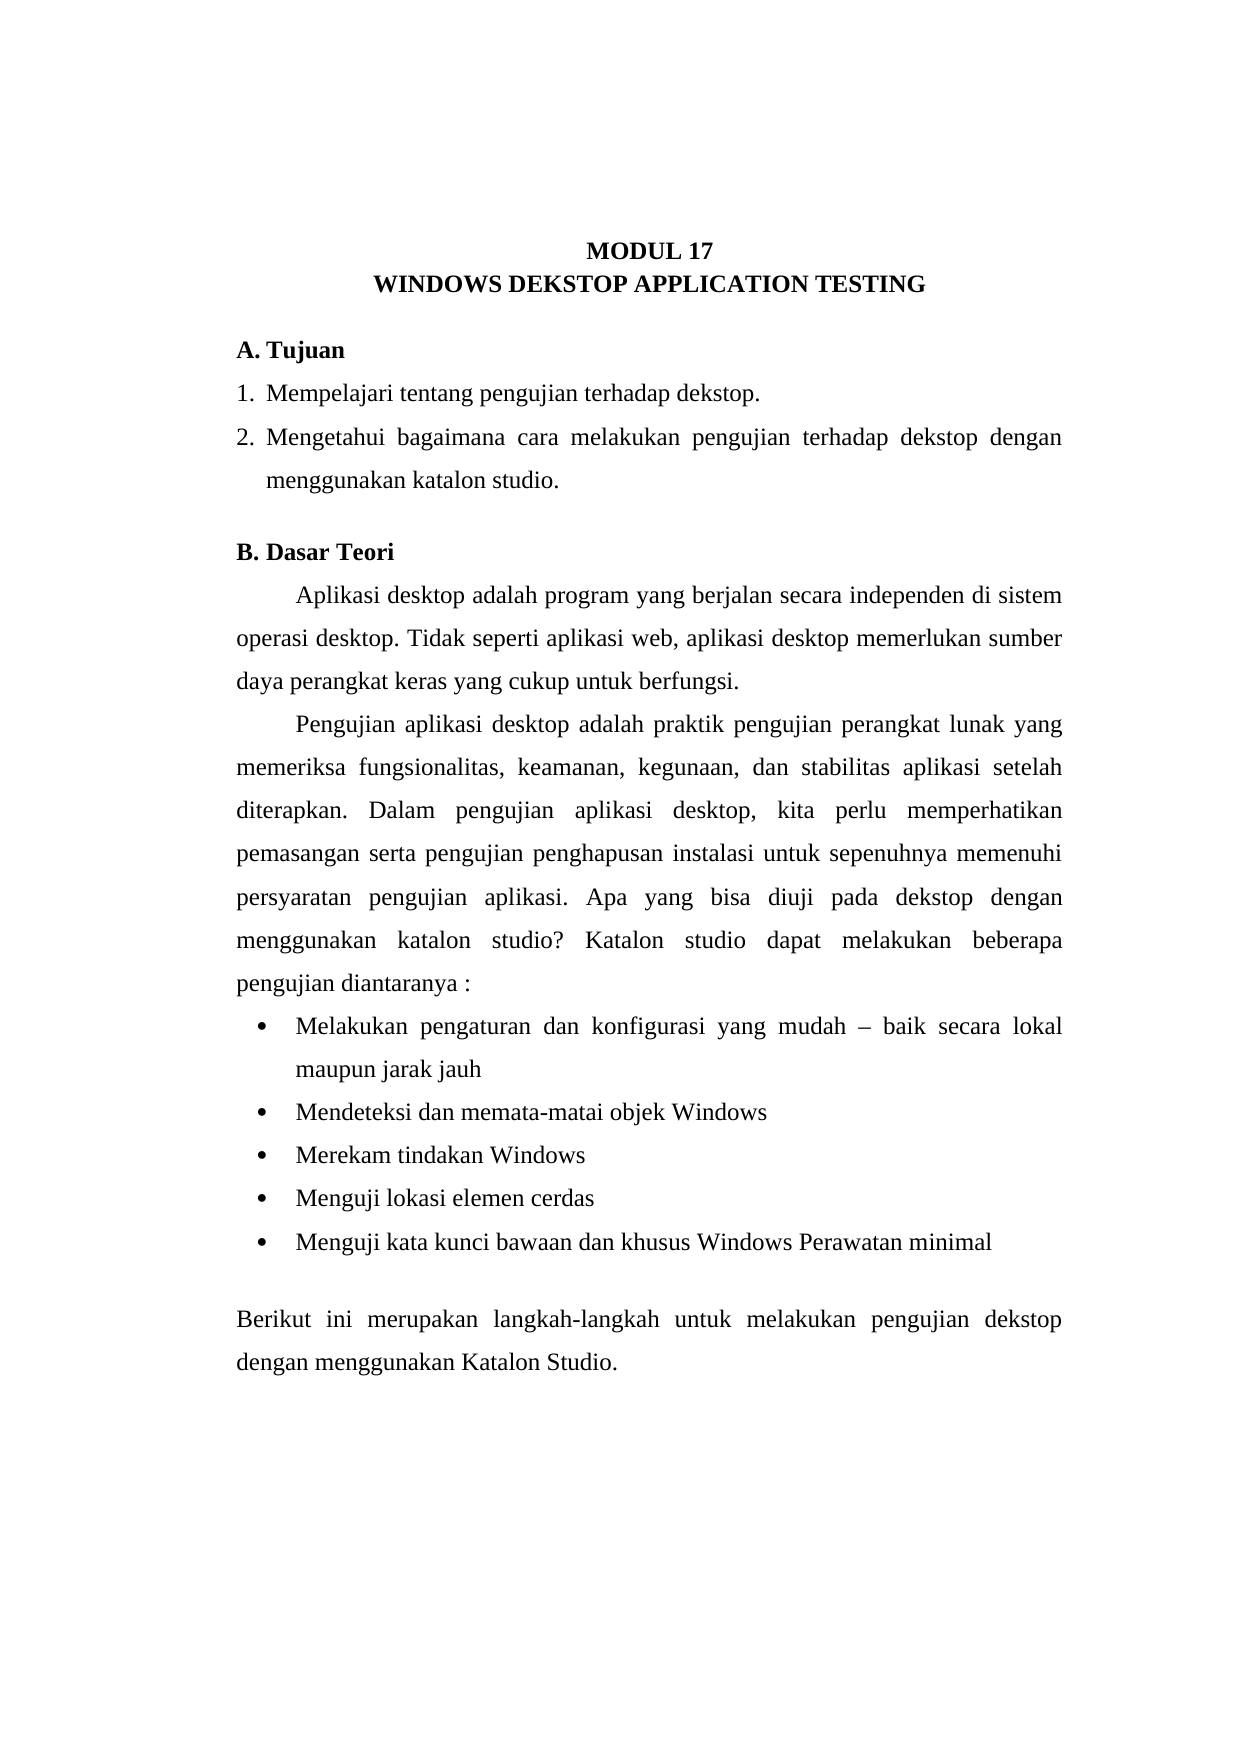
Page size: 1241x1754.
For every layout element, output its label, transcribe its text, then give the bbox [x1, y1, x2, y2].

list Mengetahui bagaimana cara melakukan pengujian terhadap dekstop dengan menggunakan katalon studio. [236, 422, 1063, 493]
text Pengujian aplikasi desktop adalah praktik pengujian perangkat lunak yang memeriksa fungsionalitas, keamanan, kegunaan, dan stabilitas aplikasi setelah diterapkan. Dalam pengujian aplikasi desktop, kita perlu memperhatikan pemasangan serta pengujian penghapusan instalasi untuk sepenuhnya memenuhi persyaratan pengujian aplikasi. Apa yang bisa diuji pada dekstop dengan menggunakan katalon studio? Katalon studio dapat melakukan beberapa pengujian diantaranya : [236, 709, 1063, 997]
list Merekam tindakan Windows [258, 1140, 1063, 1169]
list Mendeteksi dan memata-matai objek Windows [258, 1097, 1063, 1126]
list Menguji lokasi elemen cerdas [258, 1183, 1063, 1212]
list Menguji kata kunci bawaan dan khusus Windows Perawatan minimal [258, 1227, 1063, 1255]
text WINDOWS DEKSTOP APPLICATION TESTING [236, 269, 1063, 298]
list Mempelajari tentang pengujian terhadap dekstop. [236, 378, 1063, 407]
text Berikut ini merupakan langkah-langkah untuk melakukan pengujian dekstop dengan menggunakan Katalon Studio. [236, 1304, 1063, 1376]
list Dasar Teori [236, 537, 1063, 565]
text Aplikasi desktop adalah program yang berjalan secara independen di sistem operasi desktop. Tidak seperti aplikasi web, aplikasi desktop memerlukan sumber daya perangkat keras yang cukup untuk berfungsi. [236, 580, 1063, 695]
text MODUL 17 [236, 236, 1063, 265]
list Melakukan pengaturan dan konfigurasi yang mudah – baik secara lokal maupun jarak jauh [258, 1011, 1063, 1083]
list Tujuan [236, 335, 1063, 364]
